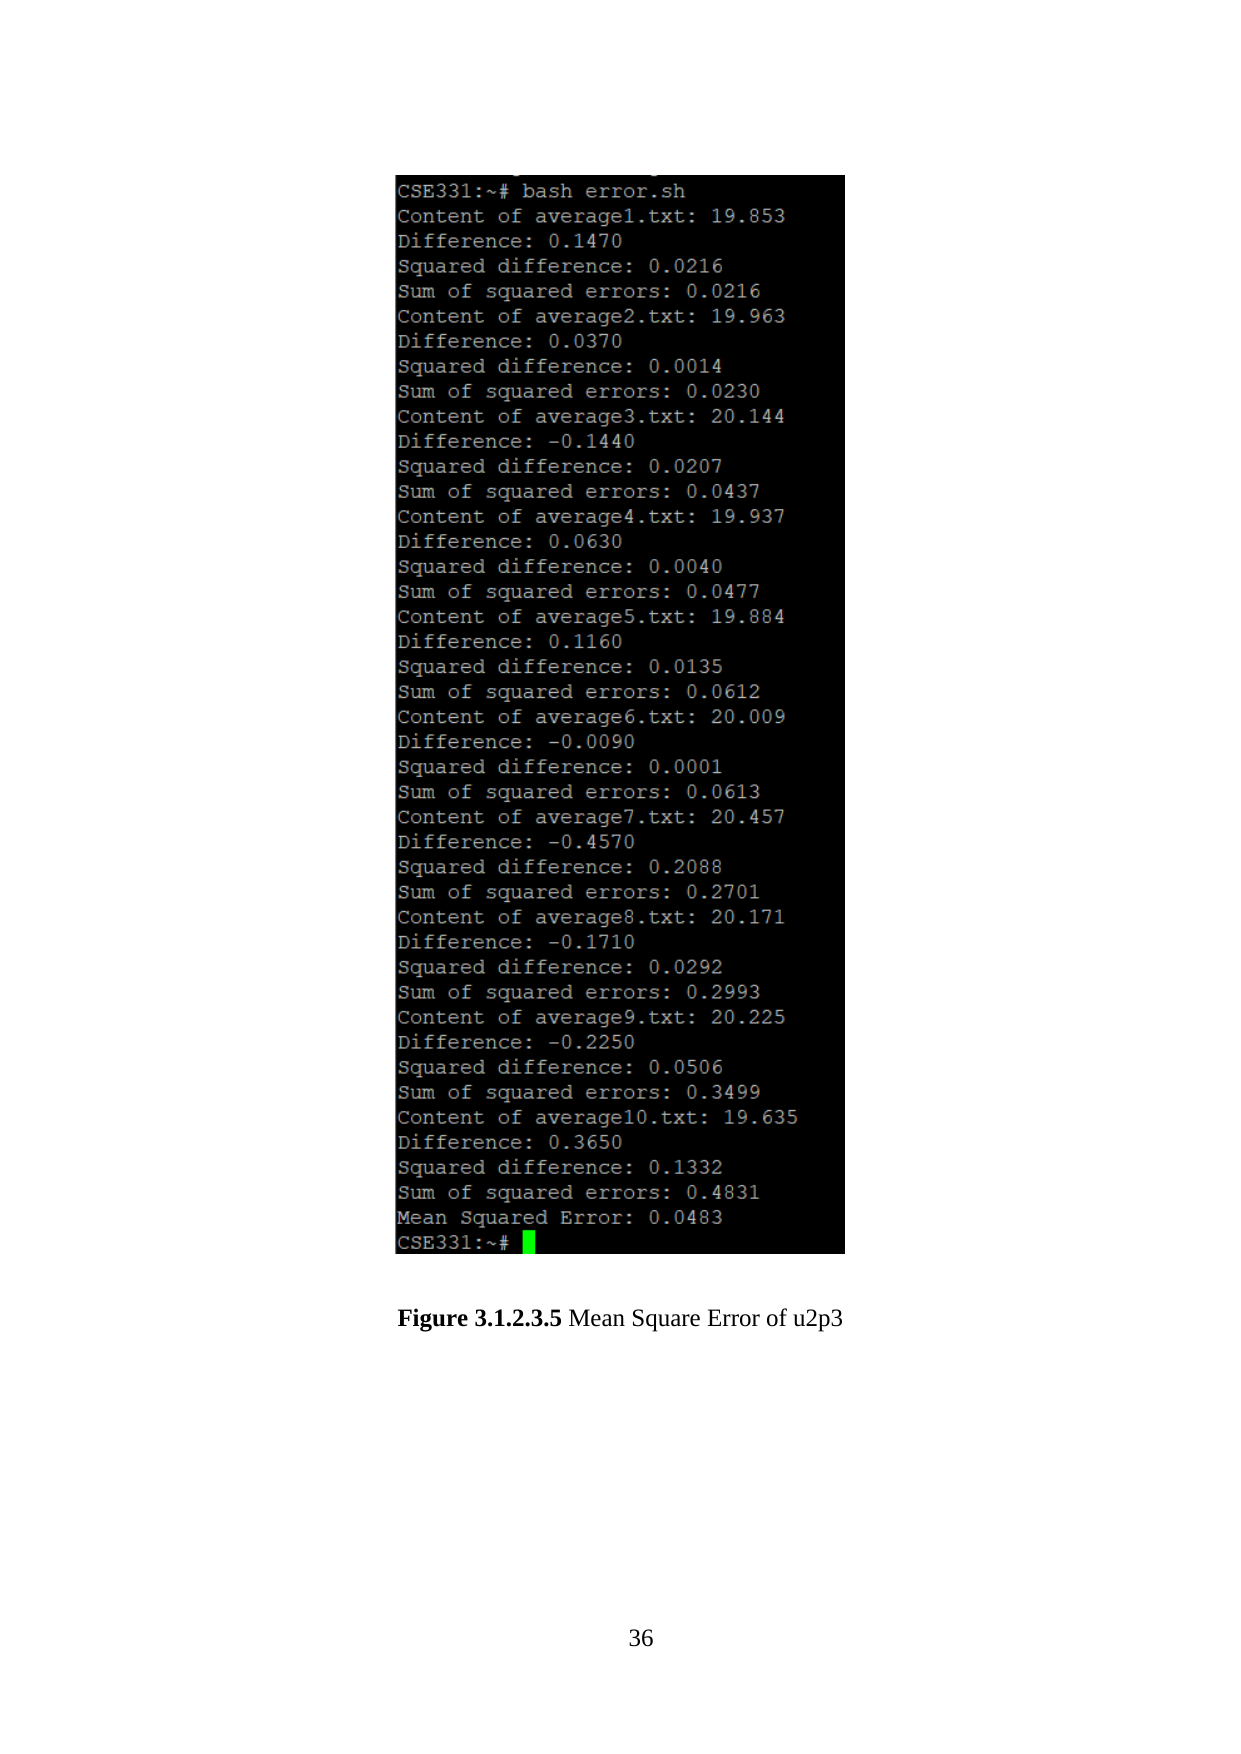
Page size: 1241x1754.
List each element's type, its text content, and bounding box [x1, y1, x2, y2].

picture [395, 175, 845, 1254]
text Figure 3.1.2.3.5 Mean Square Error of u2p3 [139, 1303, 1101, 1332]
